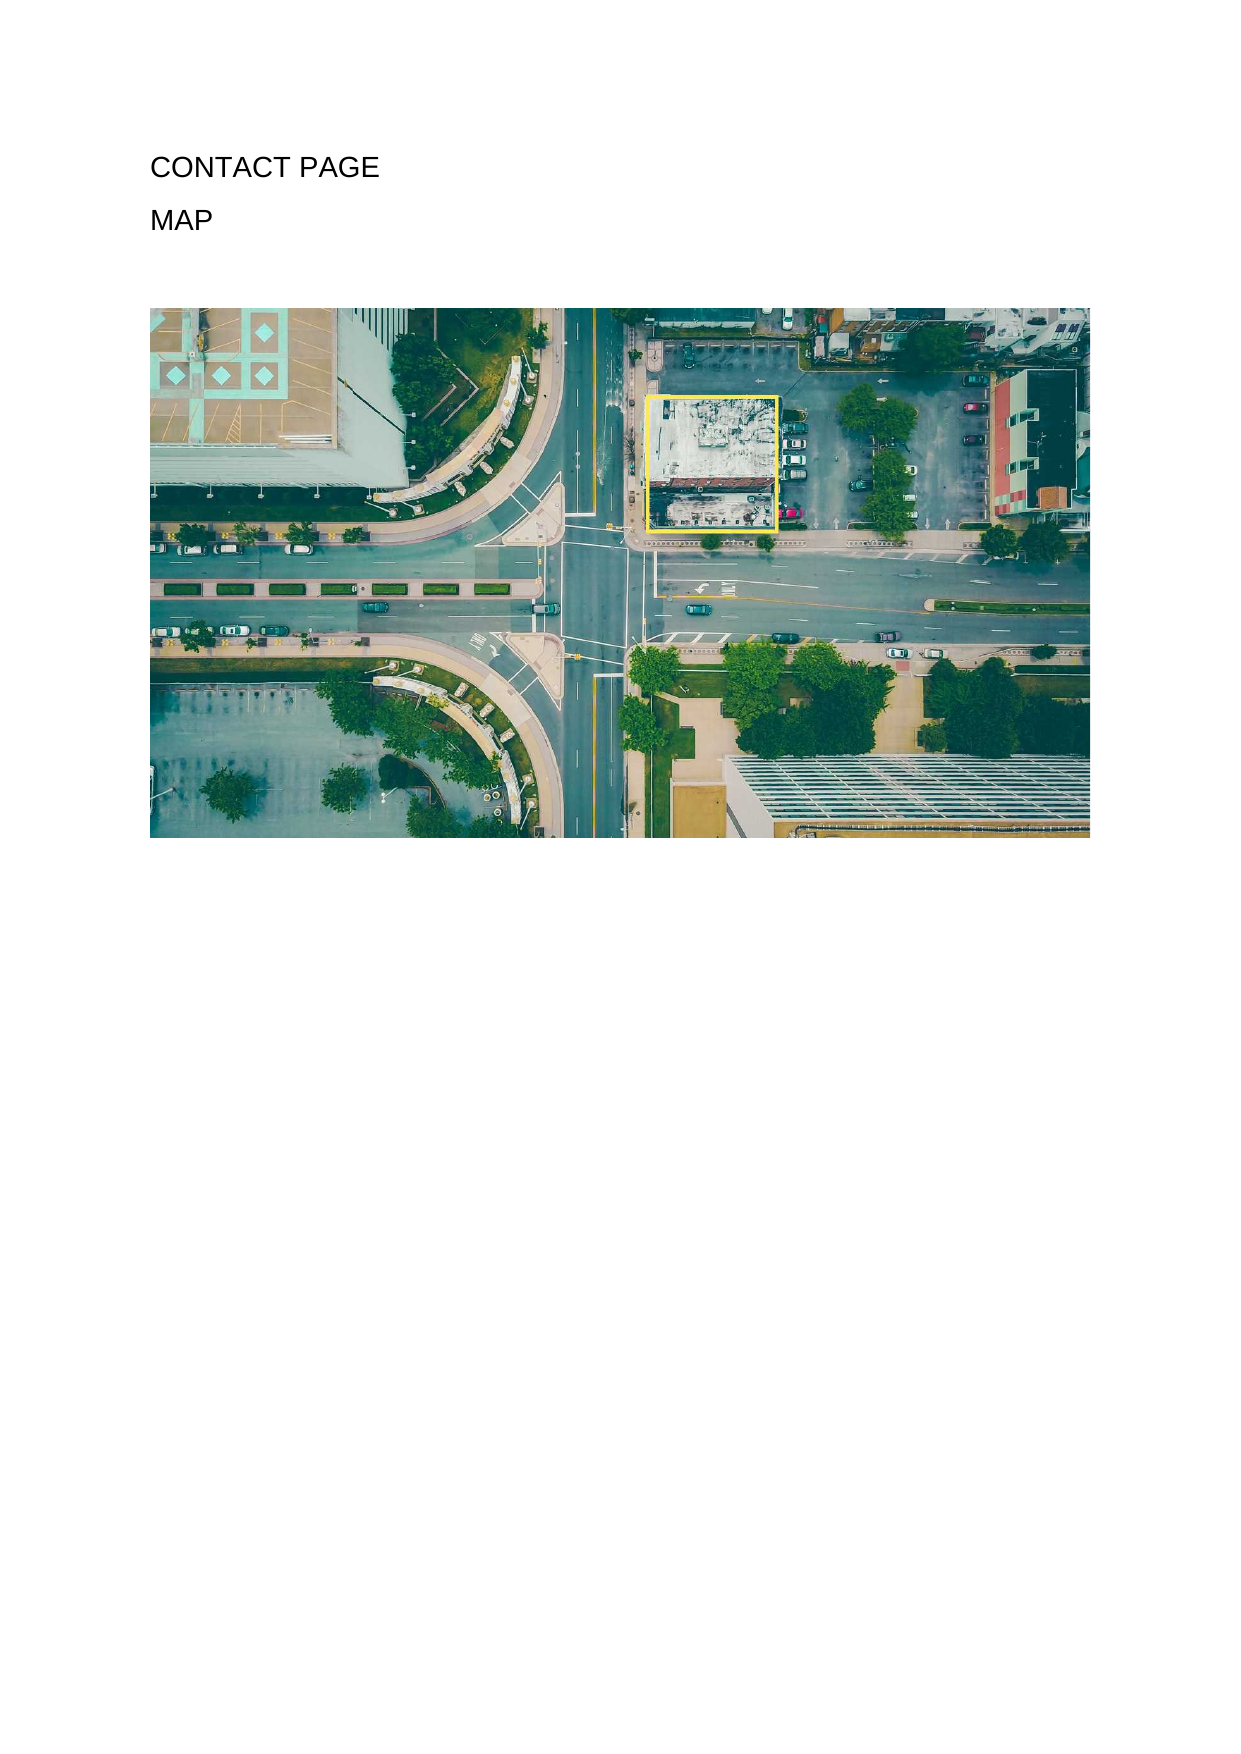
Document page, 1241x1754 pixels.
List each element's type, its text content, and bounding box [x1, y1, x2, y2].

picture [150, 308, 1091, 838]
text CONTACT PAGE [150, 150, 1090, 183]
text MAP [150, 203, 1090, 236]
